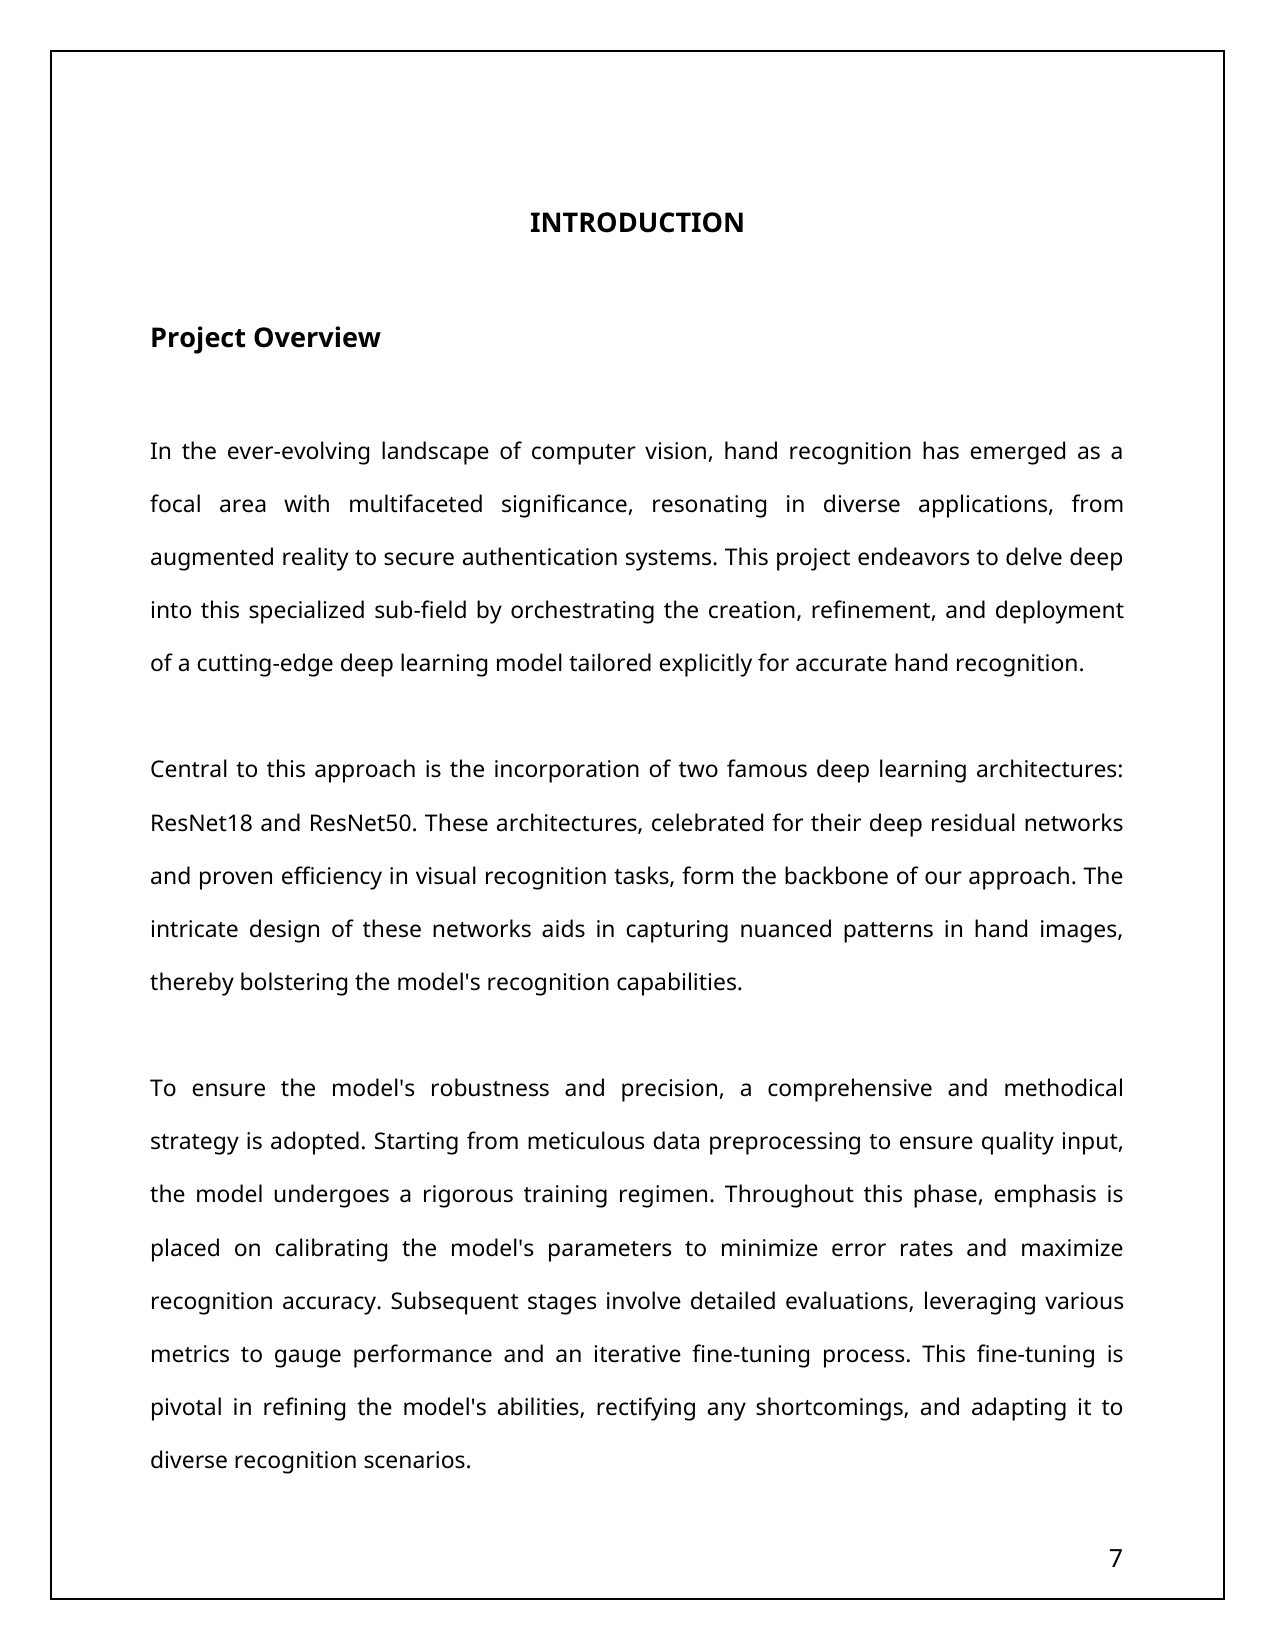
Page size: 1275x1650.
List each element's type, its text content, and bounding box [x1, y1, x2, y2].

text In the ever-evolving landscape of computer vision, hand recognition has emerged as a focal area with multifaceted significance, resonating in diverse applications, from augmented reality to secure authentication systems. This project endeavors to delve deep into this specialized sub-field by orchestrating the creation, refinement, and deployment of a cutting-edge deep learning model tailored explicitly for accurate hand recognition. [150, 434, 1125, 678]
text INTRODUCTION [150, 203, 1125, 240]
text Project Overview [150, 319, 1125, 356]
text To ensure the model's robustness and precision, a comprehensive and methodical strategy is adopted. Starting from meticulous data preprocessing to ensure quality input, the model undergoes a rigorous training regimen. Throughout this phase, emphasis is placed on calibrating the model's parameters to minimize error rates and maximize recognition accuracy. Subsequent stages involve detailed evaluations, leveraging various metrics to gauge performance and an iterative fine-tuning process. This fine-tuning is pivotal in refining the model's abilities, rectifying any shortcomings, and adapting it to diverse recognition scenarios. [150, 1072, 1125, 1475]
text Central to this approach is the incorporation of two famous deep learning architectures: ResNet18 and ResNet50. These architectures, celebrated for their deep residual networks and proven efficiency in visual recognition tasks, form the backbone of our approach. The intricate design of these networks aids in capturing nuanced patterns in hand images, thereby bolstering the model's recognition capabilities. [150, 753, 1125, 997]
